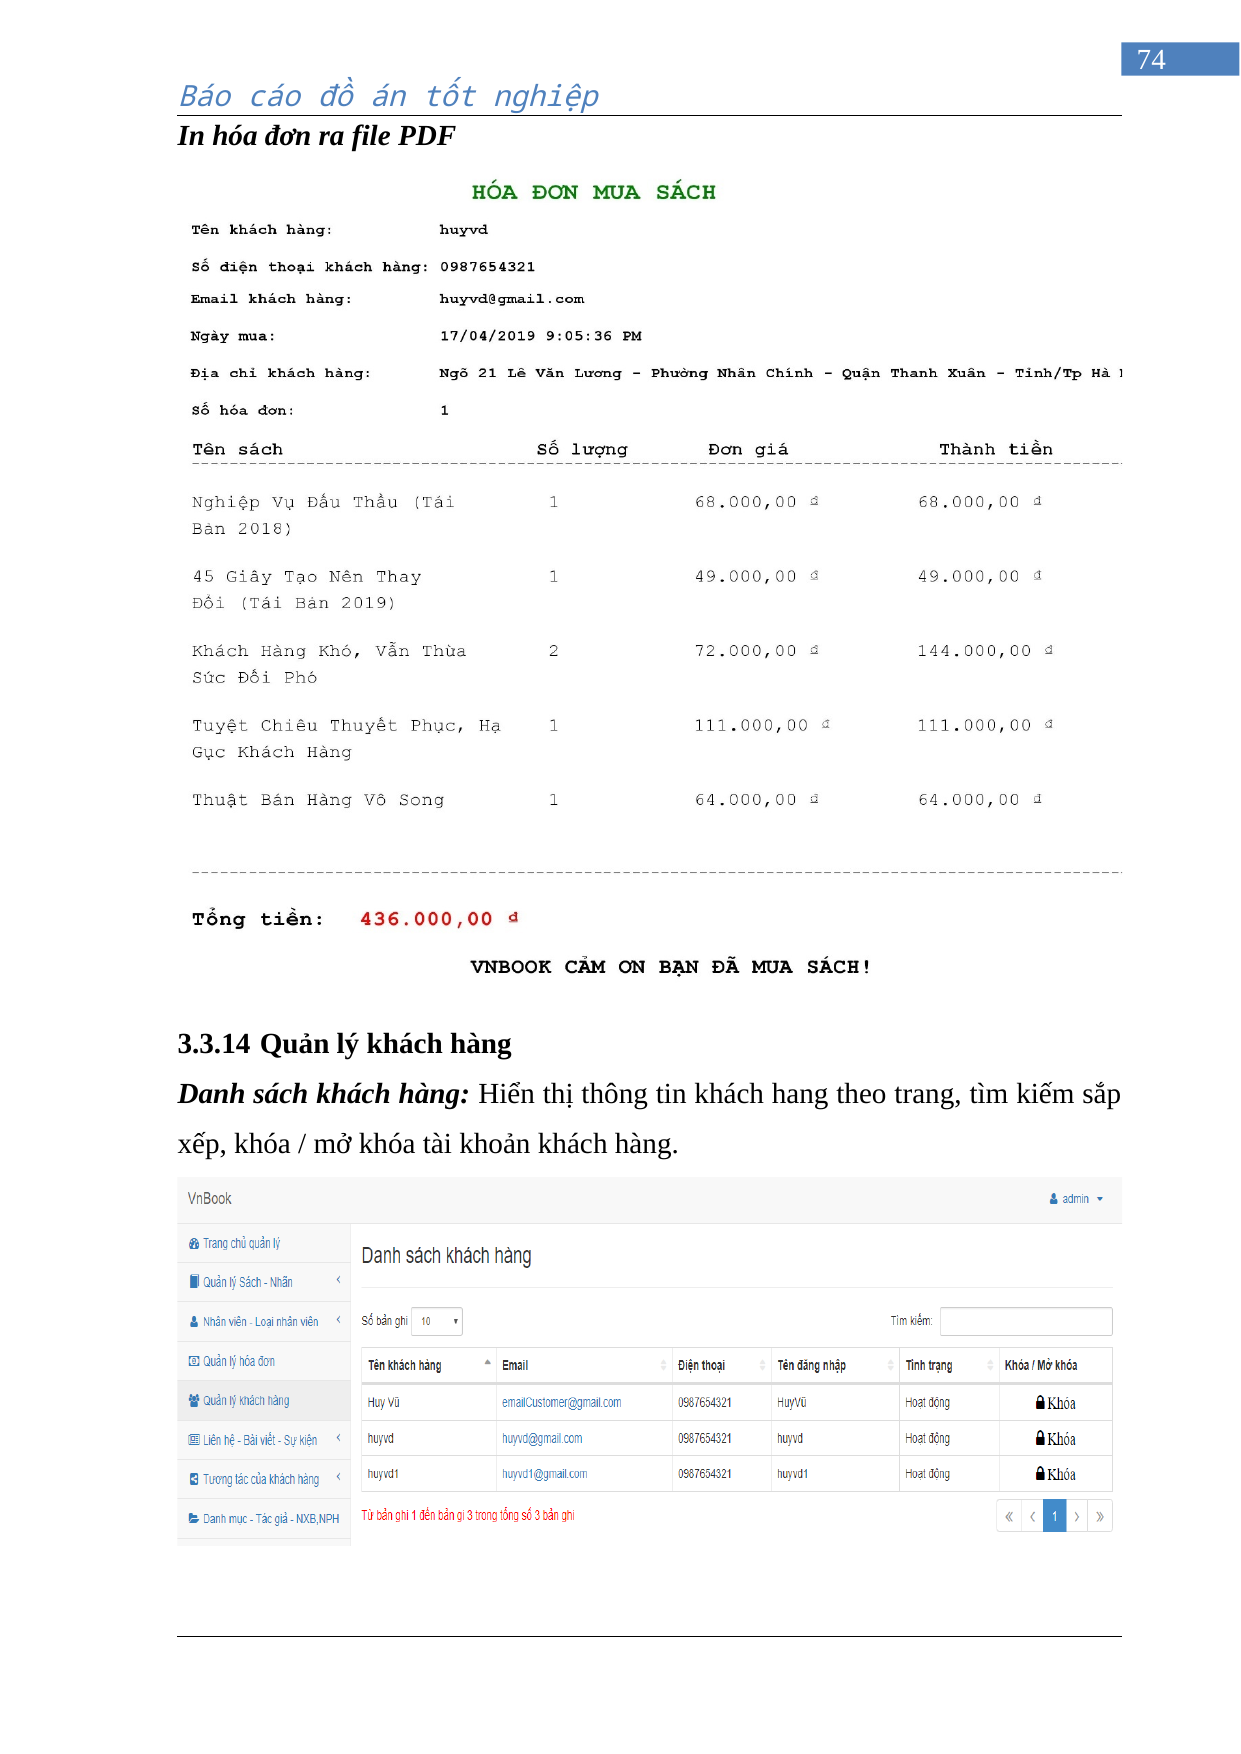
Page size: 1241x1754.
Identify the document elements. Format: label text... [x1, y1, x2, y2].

subtitle Quản lý khách hàng [177, 1026, 1122, 1059]
picture [177, 168, 1123, 1010]
text In hóa đơn ra file PDF [177, 118, 1122, 152]
text Danh sách khách hàng: Hiển thị thông tin khách hang theo trang, tìm kiếm sắp xếp, khóa / mở khóa tài khoản khách hàng. [177, 1076, 1122, 1160]
picture [177, 1177, 1123, 1546]
